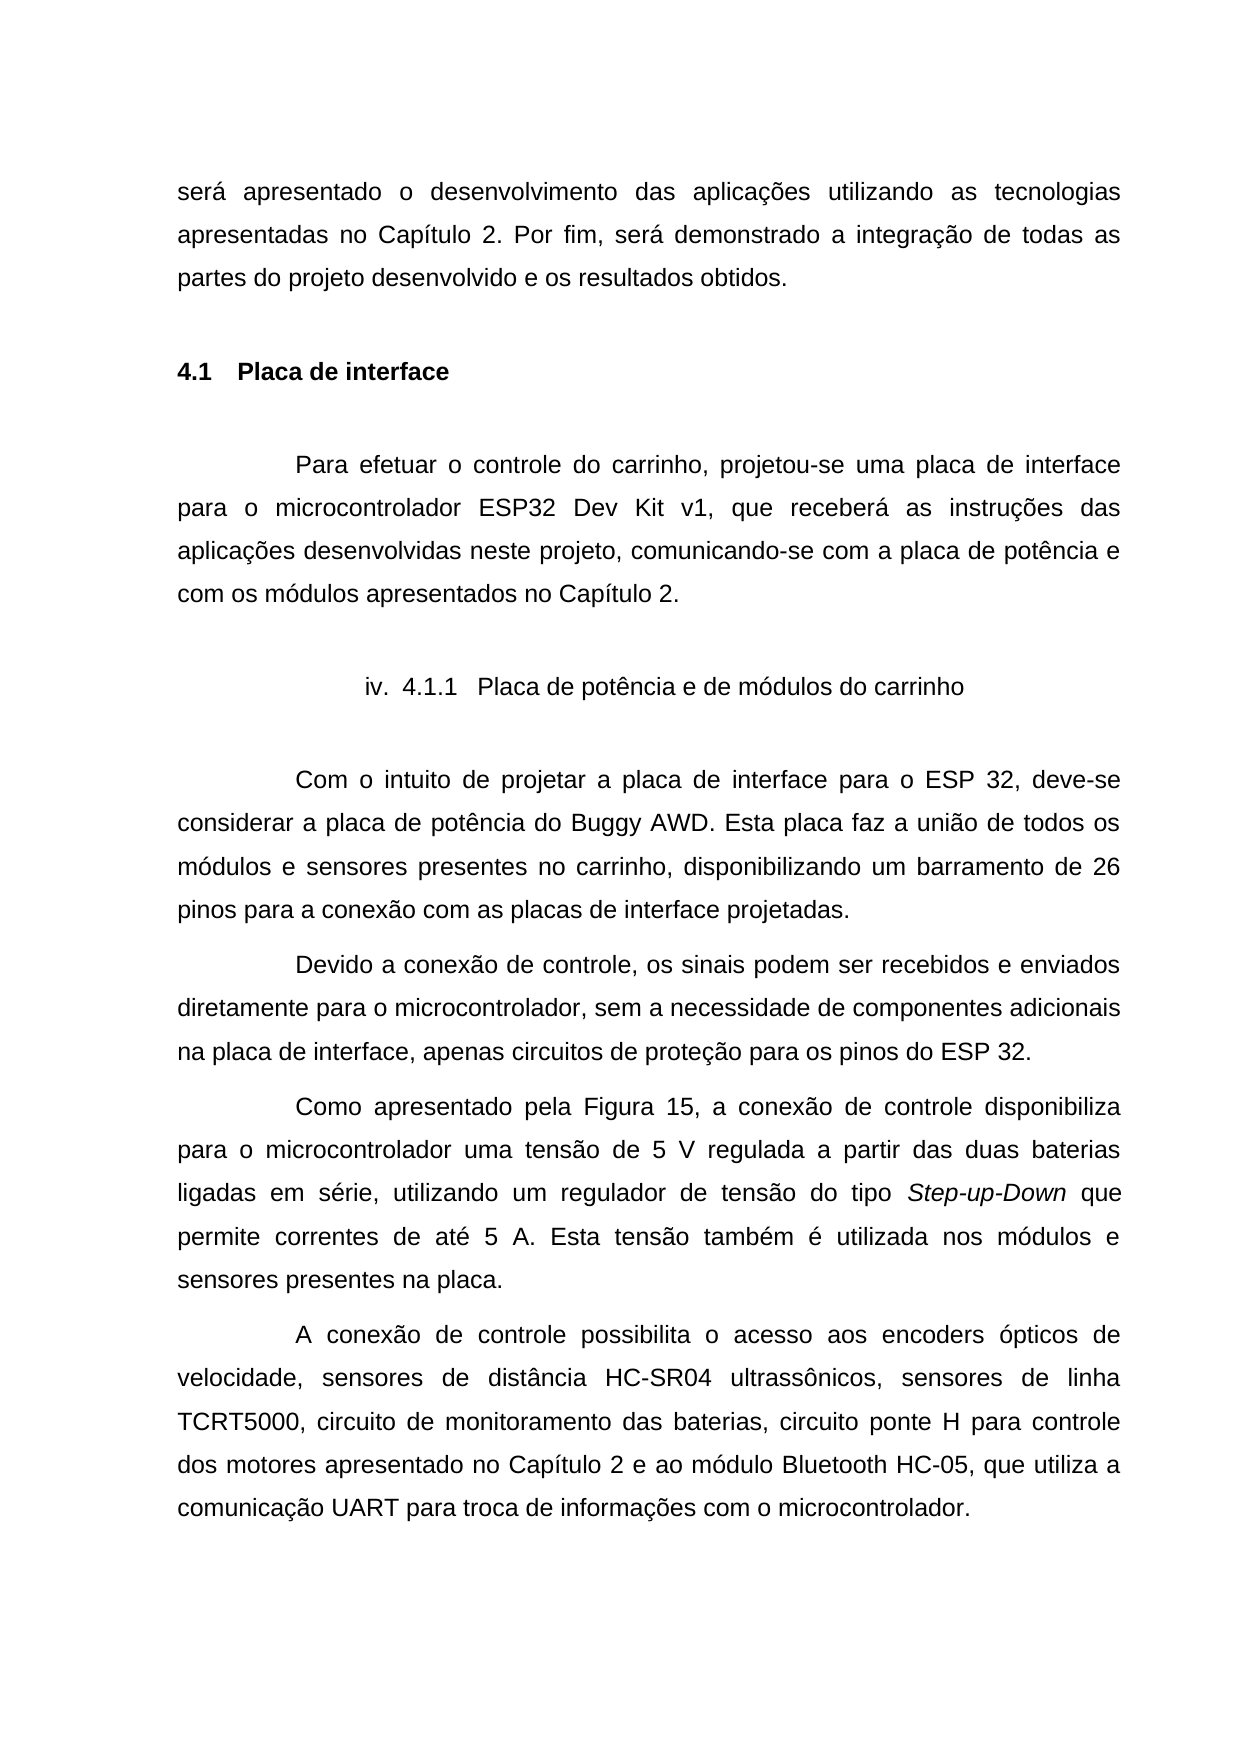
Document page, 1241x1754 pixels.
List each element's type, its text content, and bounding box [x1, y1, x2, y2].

subtitle Placa de interface [177, 356, 1122, 385]
text Devido a conexão de controle, os sinais podem ser recebidos e enviados diretamente para o microcontrolador, sem a necessidade de componentes adicionais na placa de interface, apenas circuitos de proteção para os pinos do ESP 32. [177, 950, 1122, 1065]
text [177, 177, 1122, 292]
subtitle 4.1.1 Placa de potência e de módulos do carrinho [364, 672, 1122, 701]
text Com o intuito de projetar a placa de interface para o ESP 32, deve-se considerar a placa de potência do Buggy AWD. Esta placa faz a união de todos os módulos e sensores presentes no carrinho, disponibilizando um barramento de 26 pinos para a conexão com as placas de interface projetadas. [177, 765, 1122, 923]
text Para efetuar o controle do carrinho, projetou-se uma placa de interface para o microcontrolador ESP32 Dev Kit v1, que receberá as instruções das aplicações desenvolvidas neste projeto, comunicando-se com a placa de potência e com os módulos apresentados no Capítulo 2. [177, 449, 1122, 608]
text Como apresentado pela Figura 15, a conexão de controle disponibiliza para o microcontrolador uma tensão de 5 V regulada a partir das duas baterias ligadas em série, utilizando um regulador de tensão do tipo Step-up-Down que permite correntes de até 5 A. Esta tensão também é utilizada nos módulos e sensores presentes na placa. [177, 1092, 1122, 1293]
text A conexão de controle possibilita o acesso aos encoders ópticos de velocidade, sensores de distância HC-SR04 ultrassônicos, sensores de linha TCRT5000, circuito de monitoramento das baterias, circuito ponte H para controle dos motores apresentado no Capítulo 2 e ao módulo Bluetooth HC-05, que utiliza a comunicação UART para troca de informações com o microcontrolador. [177, 1320, 1122, 1521]
